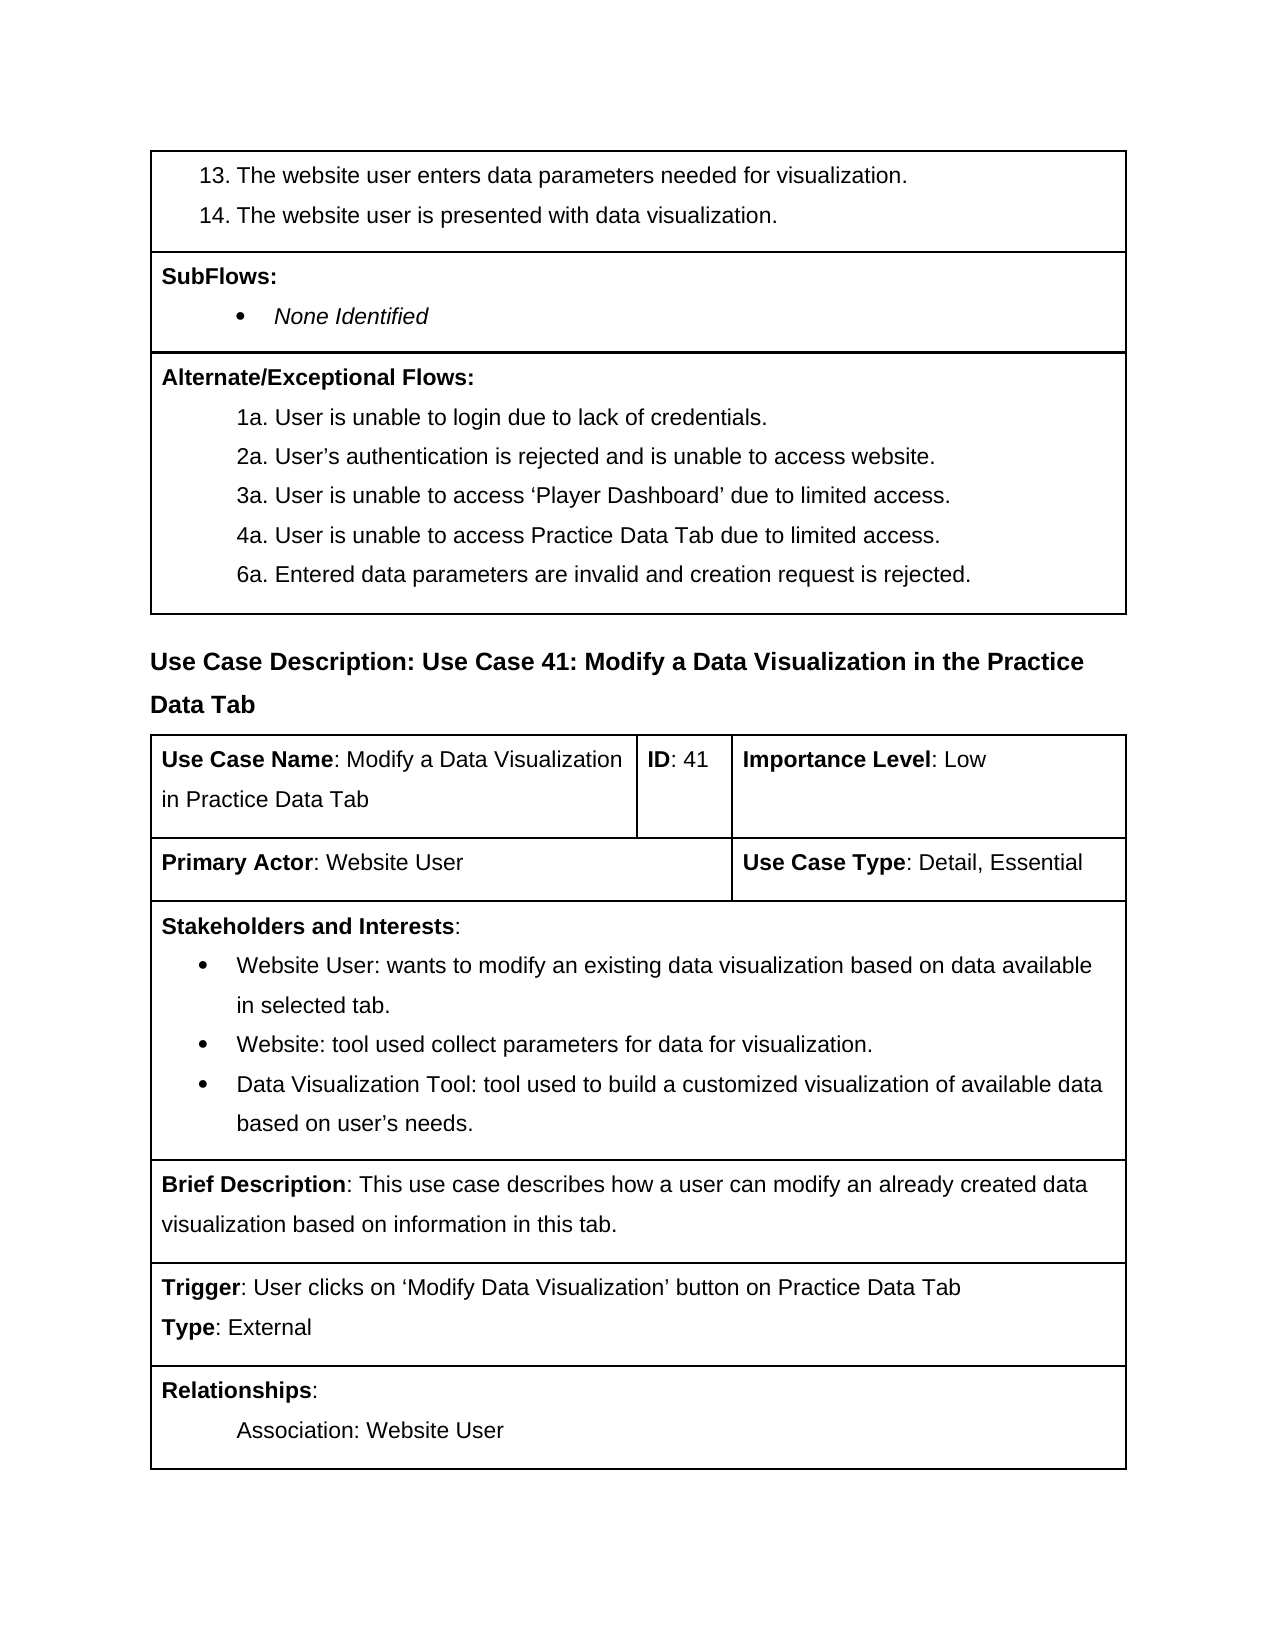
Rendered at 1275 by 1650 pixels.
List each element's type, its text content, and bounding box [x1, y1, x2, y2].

table_cell Use Case Type: Detail, Essential [733, 839, 1125, 900]
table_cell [152, 1367, 1125, 1468]
table_header ID: 41 [638, 736, 731, 837]
table_cell SubFlows: None Identified [152, 253, 1125, 351]
subtitle Use Case Description: Use Case 41: Modify a Data Visualization in the Practice Data Tab [150, 647, 1125, 719]
table_cell Alternate/Exceptional Flows: 1a. User is unable to login due to lack of credentials. 2a. User’s authentication is rejected and is unable to access website. 3a. User is unable to access ‘Player Dashboard’ due to limited access. 4a. User is unable to access Practice Data Tab due to limited access. 6a. Entered data parameters are invalid and creation request is rejected. [152, 354, 1125, 612]
table_cell Brief Description: This use case describes how a user can modify an already created data visualization based on information in this tab. [152, 1161, 1125, 1262]
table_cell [152, 152, 1125, 251]
table_cell Primary Actor: Website User [152, 839, 731, 900]
table_header Importance Level: Low [733, 736, 1125, 837]
table_header Use Case Name: Modify a Data Visualization in Practice Data Tab [152, 736, 636, 837]
table_cell Stakeholders and Interests: Website User: wants to modify an existing data visualization based on data available in selected tab. Website: tool used collect parameters for data for visualization. Data Visualization Tool: tool used to build a customized visualization of available data based on user’s needs. [152, 902, 1125, 1159]
table_cell Trigger: User clicks on ‘Modify Data Visualization’ button on Practice Data Tab Type: External [152, 1264, 1125, 1365]
